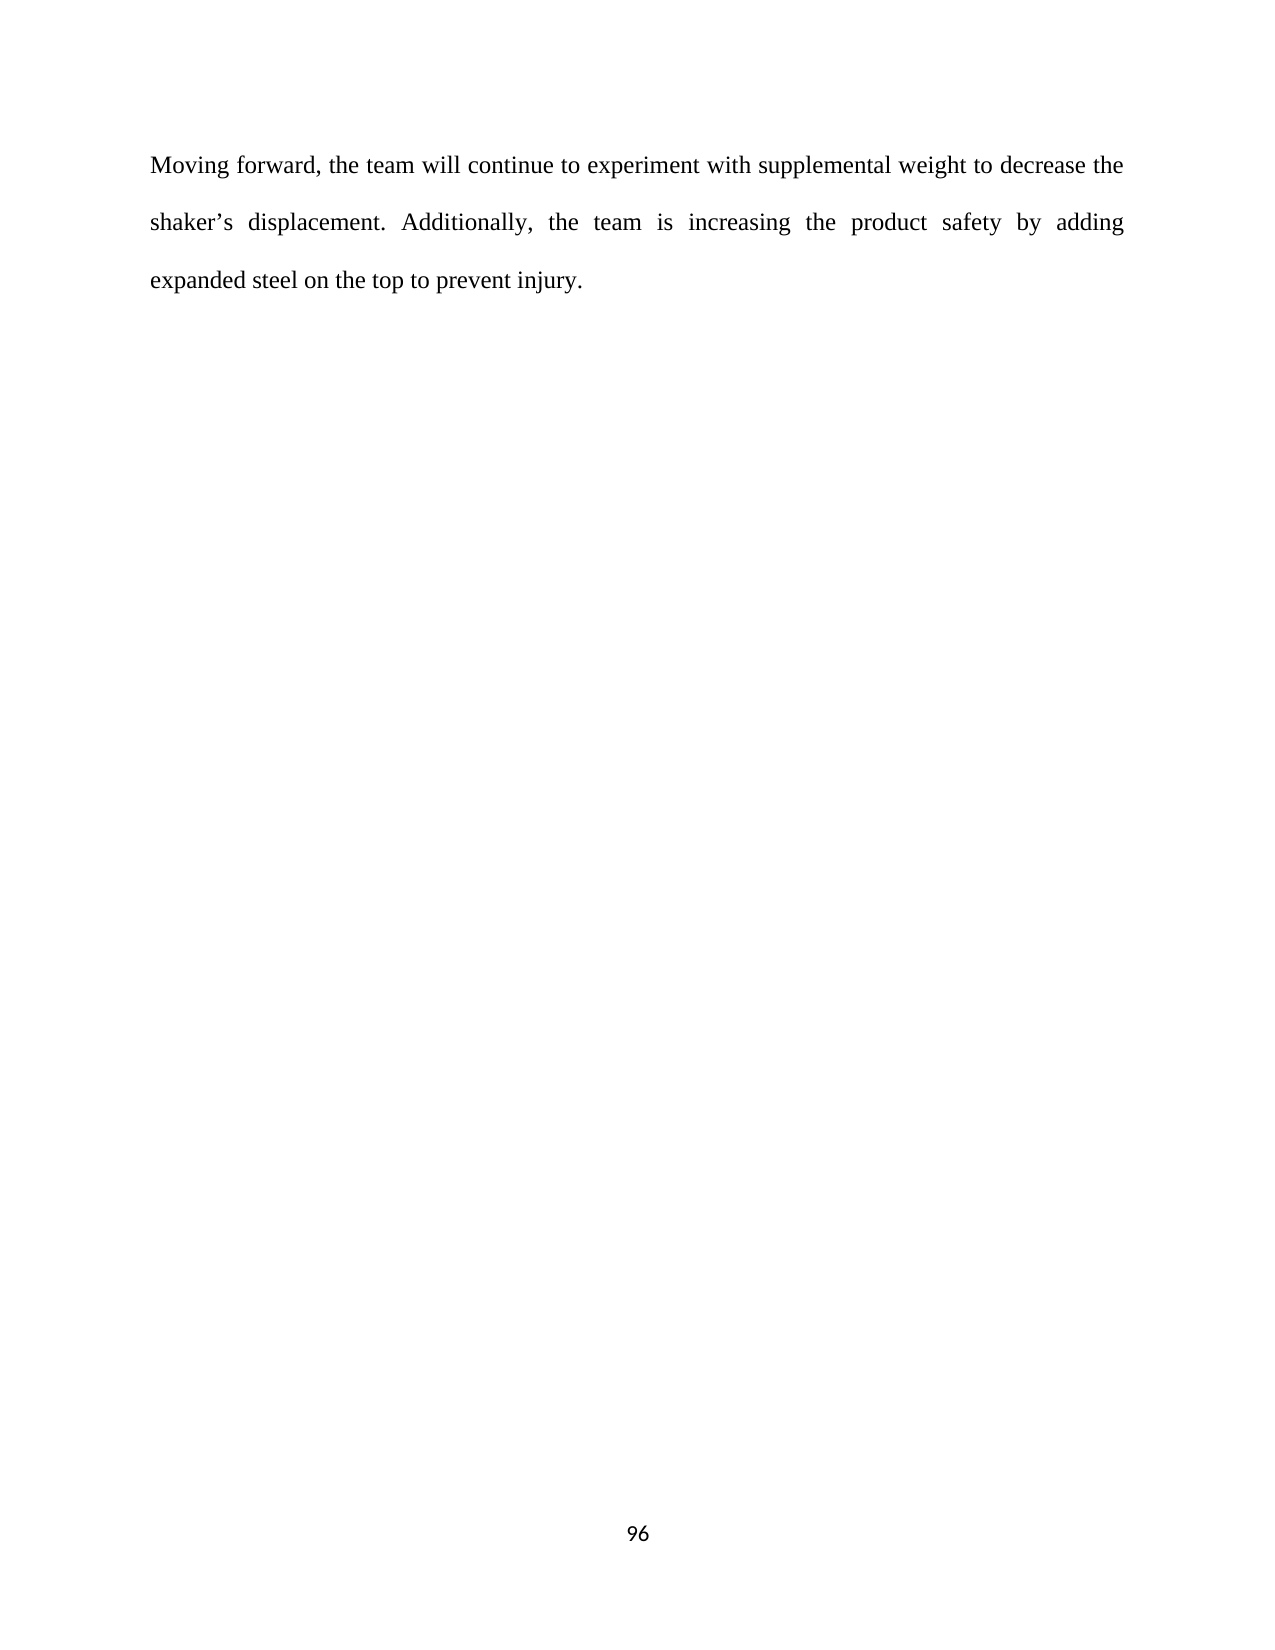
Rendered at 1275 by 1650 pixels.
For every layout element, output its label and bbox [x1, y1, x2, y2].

text [150, 150, 1125, 294]
